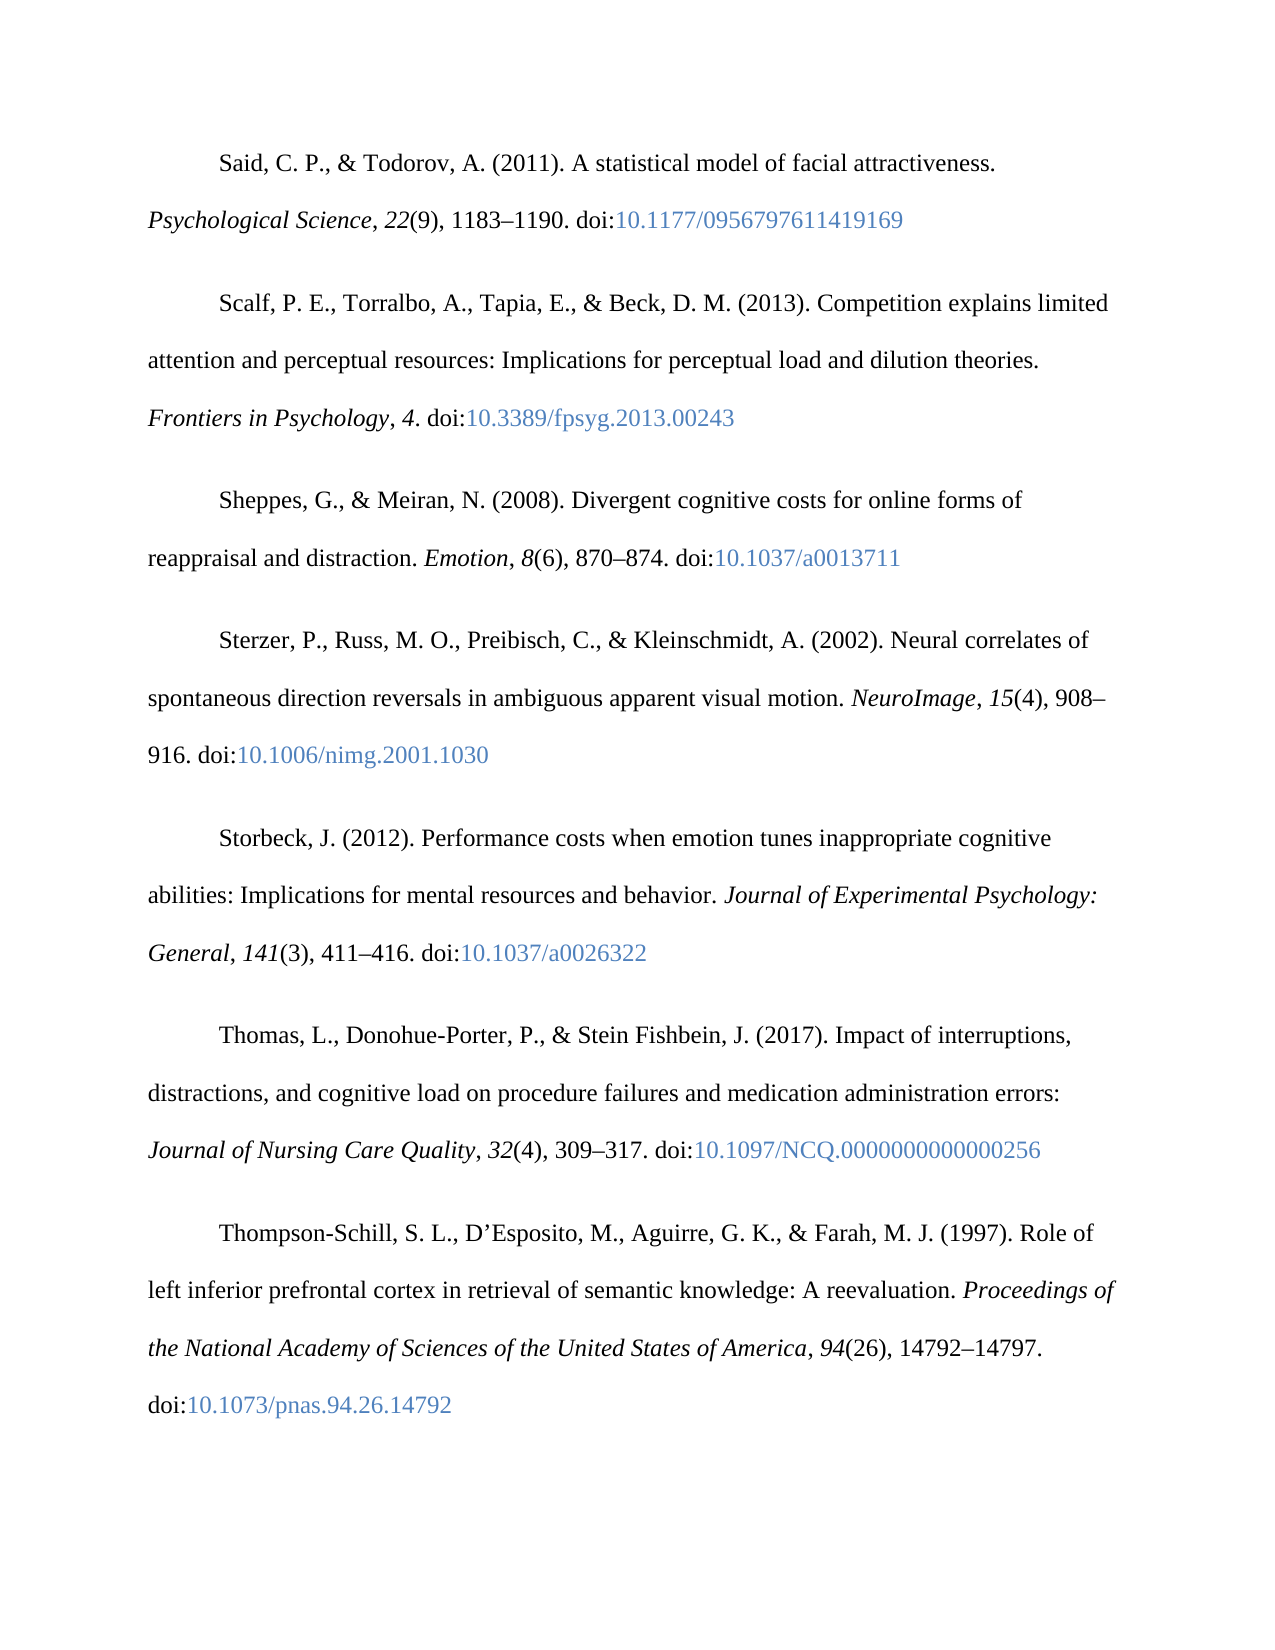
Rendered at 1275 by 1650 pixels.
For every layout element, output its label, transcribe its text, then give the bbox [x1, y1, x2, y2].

text Thompson-Schill, S. L., D’Esposito, M., Aguirre, G. K., & Farah, M. J. (1997). Role of left inferior prefrontal cortex in retrieval of semantic knowledge: A reevaluation. Proceedings of the National Academy of Sciences of the United States of America, 94(26), 14792–14797. doi:10.1073/pnas.94.26.14792 [148, 1218, 1127, 1419]
text Scalf, P. E., Torralbo, A., Tapia, E., & Beck, D. M. (2013). Competition explains limited attention and perceptual resources: Implications for perceptual load and dilution theories. Frontiers in Psychology, 4. doi:10.3389/fpsyg.2013.00243 [148, 288, 1127, 431]
text Storbeck, J. (2012). Performance costs when emotion tunes inappropriate cognitive abilities: Implications for mental resources and behavior. Journal of Experimental Psychology: General, 141(3), 411–416. doi:10.1037/a0026322 [148, 823, 1127, 966]
text Sterzer, P., Russ, M. O., Preibisch, C., & Kleinschmidt, A. (2002). Neural correlates of spontaneous direction reversals in ambiguous apparent visual motion. NeuroImage, 15(4), 908–916. doi:10.1006/nimg.2001.1030 [148, 625, 1127, 769]
text Sheppes, G., & Meiran, N. (2008). Divergent cognitive costs for online forms of reappraisal and distraction. Emotion, 8(6), 870–874. doi:10.1037/a0013711 [148, 485, 1127, 571]
text Thomas, L., Donohue-Porter, P., & Stein Fishbein, J. (2017). Impact of interruptions, distractions, and cognitive load on procedure failures and medication administration errors: Journal of Nursing Care Quality, 32(4), 309–317. doi:10.1097/NCQ.0000000000000256 [148, 1020, 1127, 1164]
text Said, C. P., & Todorov, A. (2011). A statistical model of facial attractiveness. Psychological Science, 22(9), 1183–1190. doi:10.1177/0956797611419169 [148, 148, 1127, 234]
